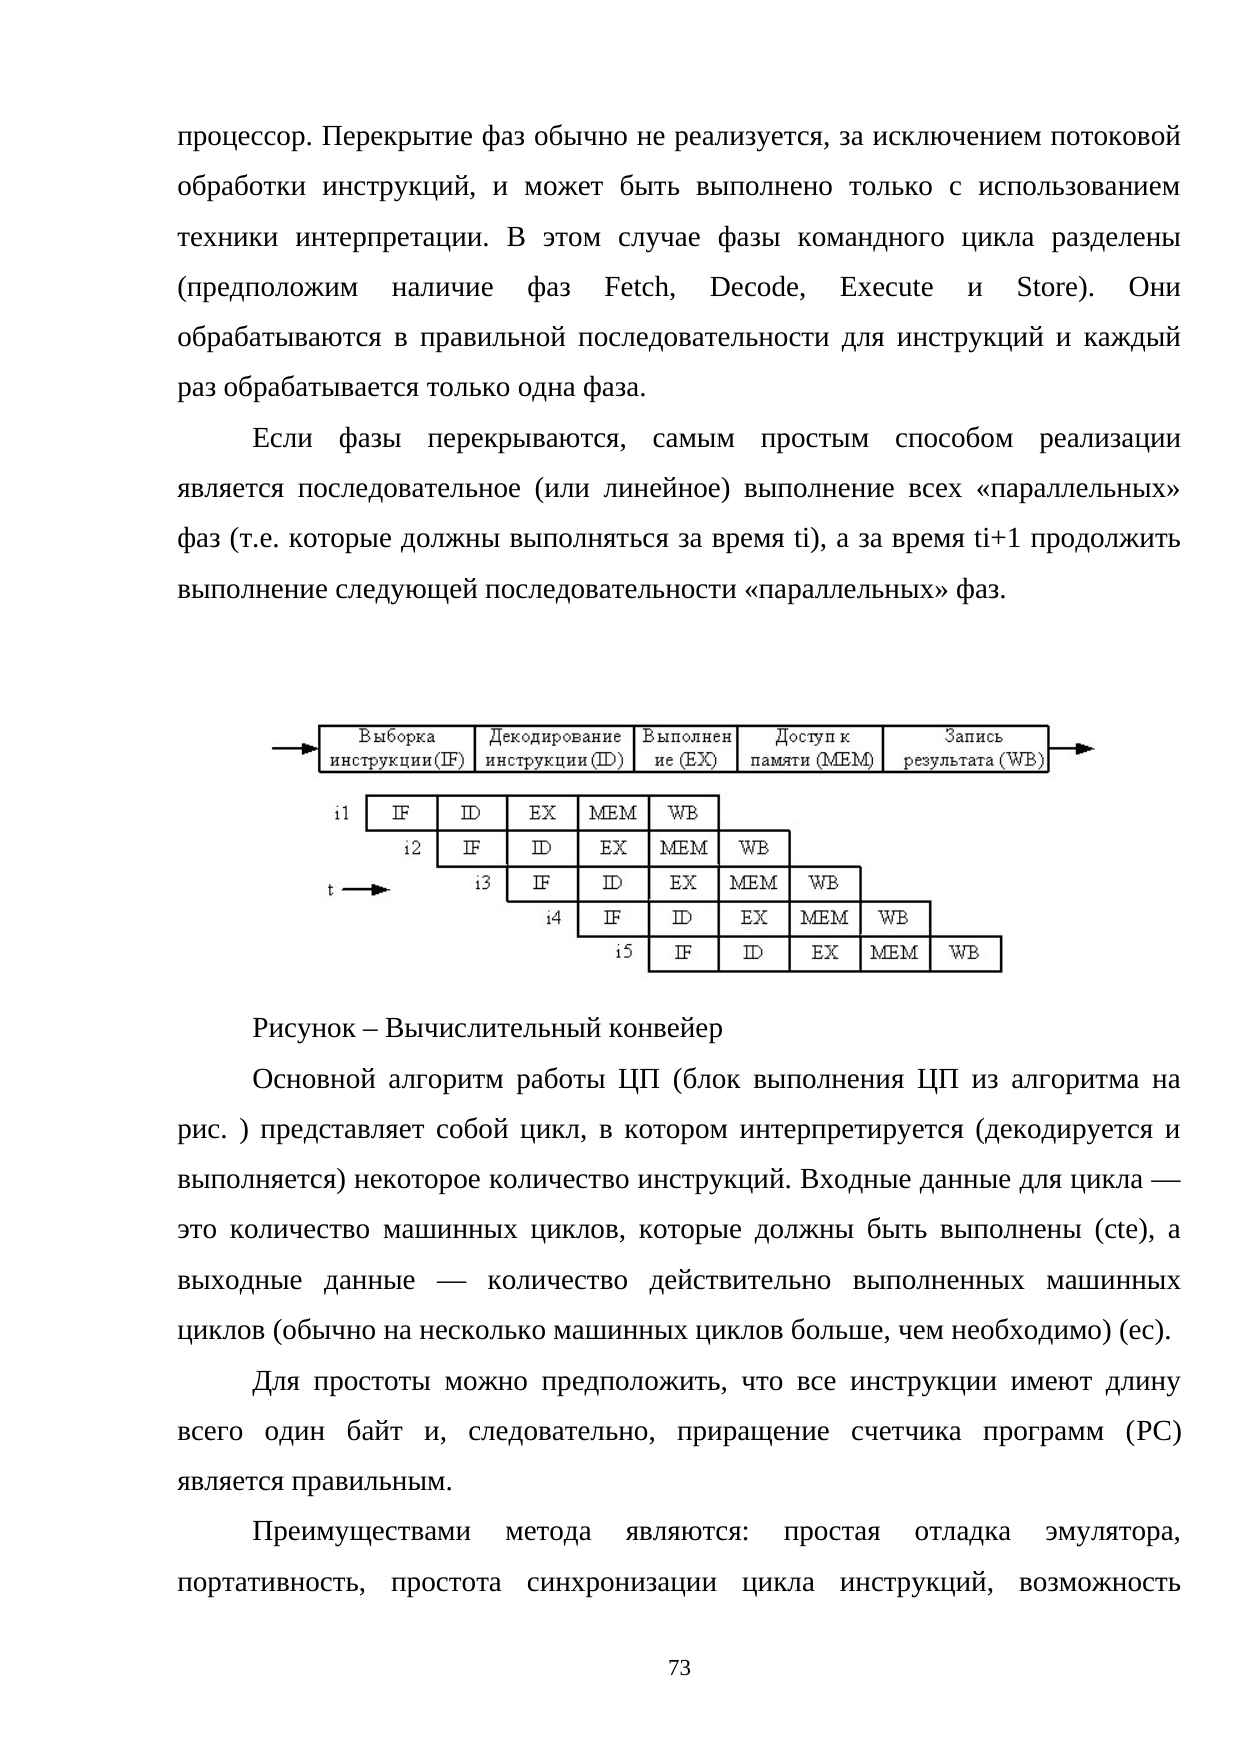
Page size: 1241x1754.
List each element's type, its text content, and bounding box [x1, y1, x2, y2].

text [177, 118, 1182, 403]
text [177, 1513, 1182, 1597]
text Для простоты можно предположить, что все инструкции имеют длину всего один байт и, следовательно, приращение счетчика программ (PC) является правильным. [177, 1363, 1182, 1497]
text Основной алгоритм работы ЦП (блок выполнения ЦП из алгоритма на рис. ) представляет собой цикл, в котором интерпретируется (декодируется и выполняется) некоторое количество инструкций. Входные данные для цикла — это количество машинных циклов, которые должны быть выполнены (cte), а выходные данные — количество действительно выполненных машинных циклов (обычно на несколько машинных циклов больше, чем необходимо) (ec). [177, 1061, 1182, 1346]
text Если фазы перекрываются, самым простым способом реализации является последовательное (или линейное) выполнение всех «параллельных» фаз (т.е. которые должны выполняться за время ti), а за время ti+1 продолжить выполнение следующей последовательности «параллельных» фаз. [177, 420, 1182, 604]
text Рисунок – Вычислительный конвейер [177, 1010, 1182, 1044]
picture [252, 721, 1117, 994]
